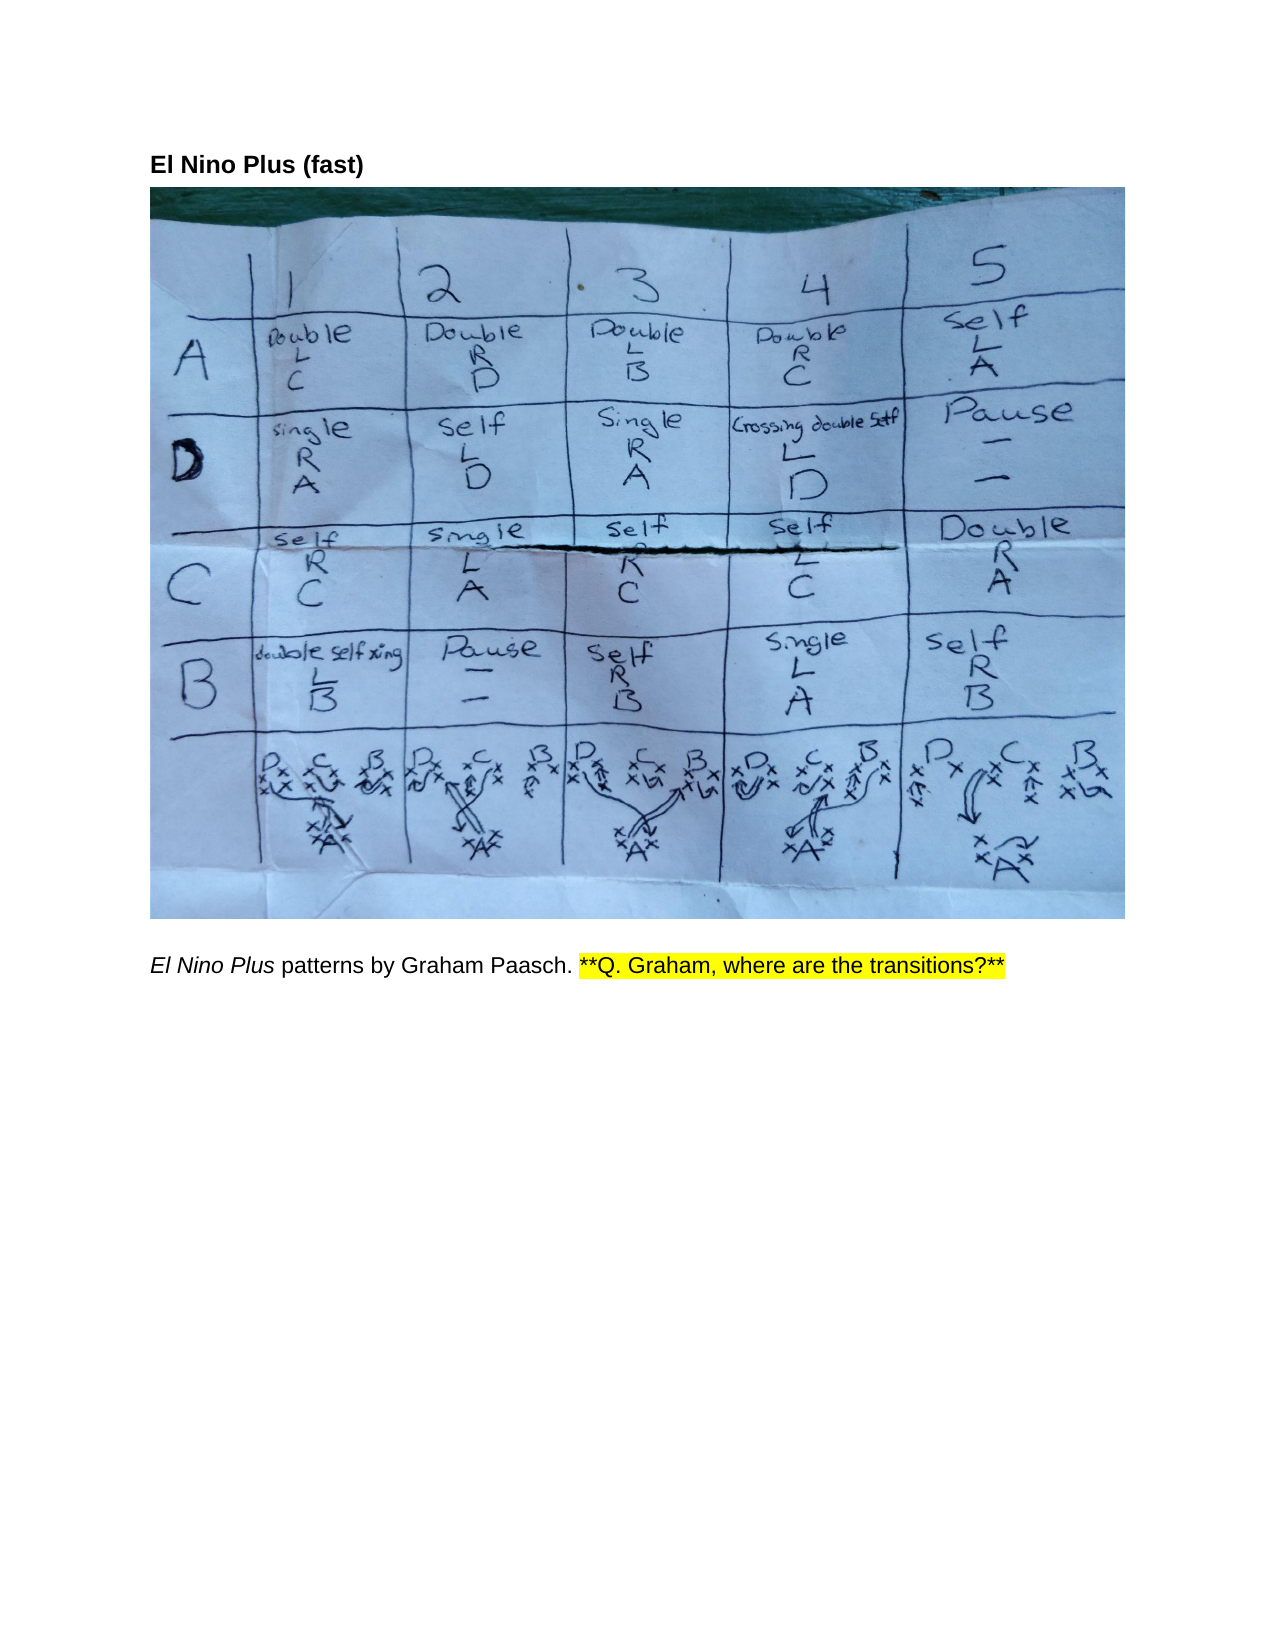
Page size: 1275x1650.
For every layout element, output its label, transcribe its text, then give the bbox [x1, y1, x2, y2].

text El Nino Plus patterns by Graham Paasch. **Q. Graham, where are the transitions?** [150, 952, 1125, 979]
subtitle El Nino Plus (fast) [150, 150, 1125, 179]
picture [150, 187, 1125, 919]
